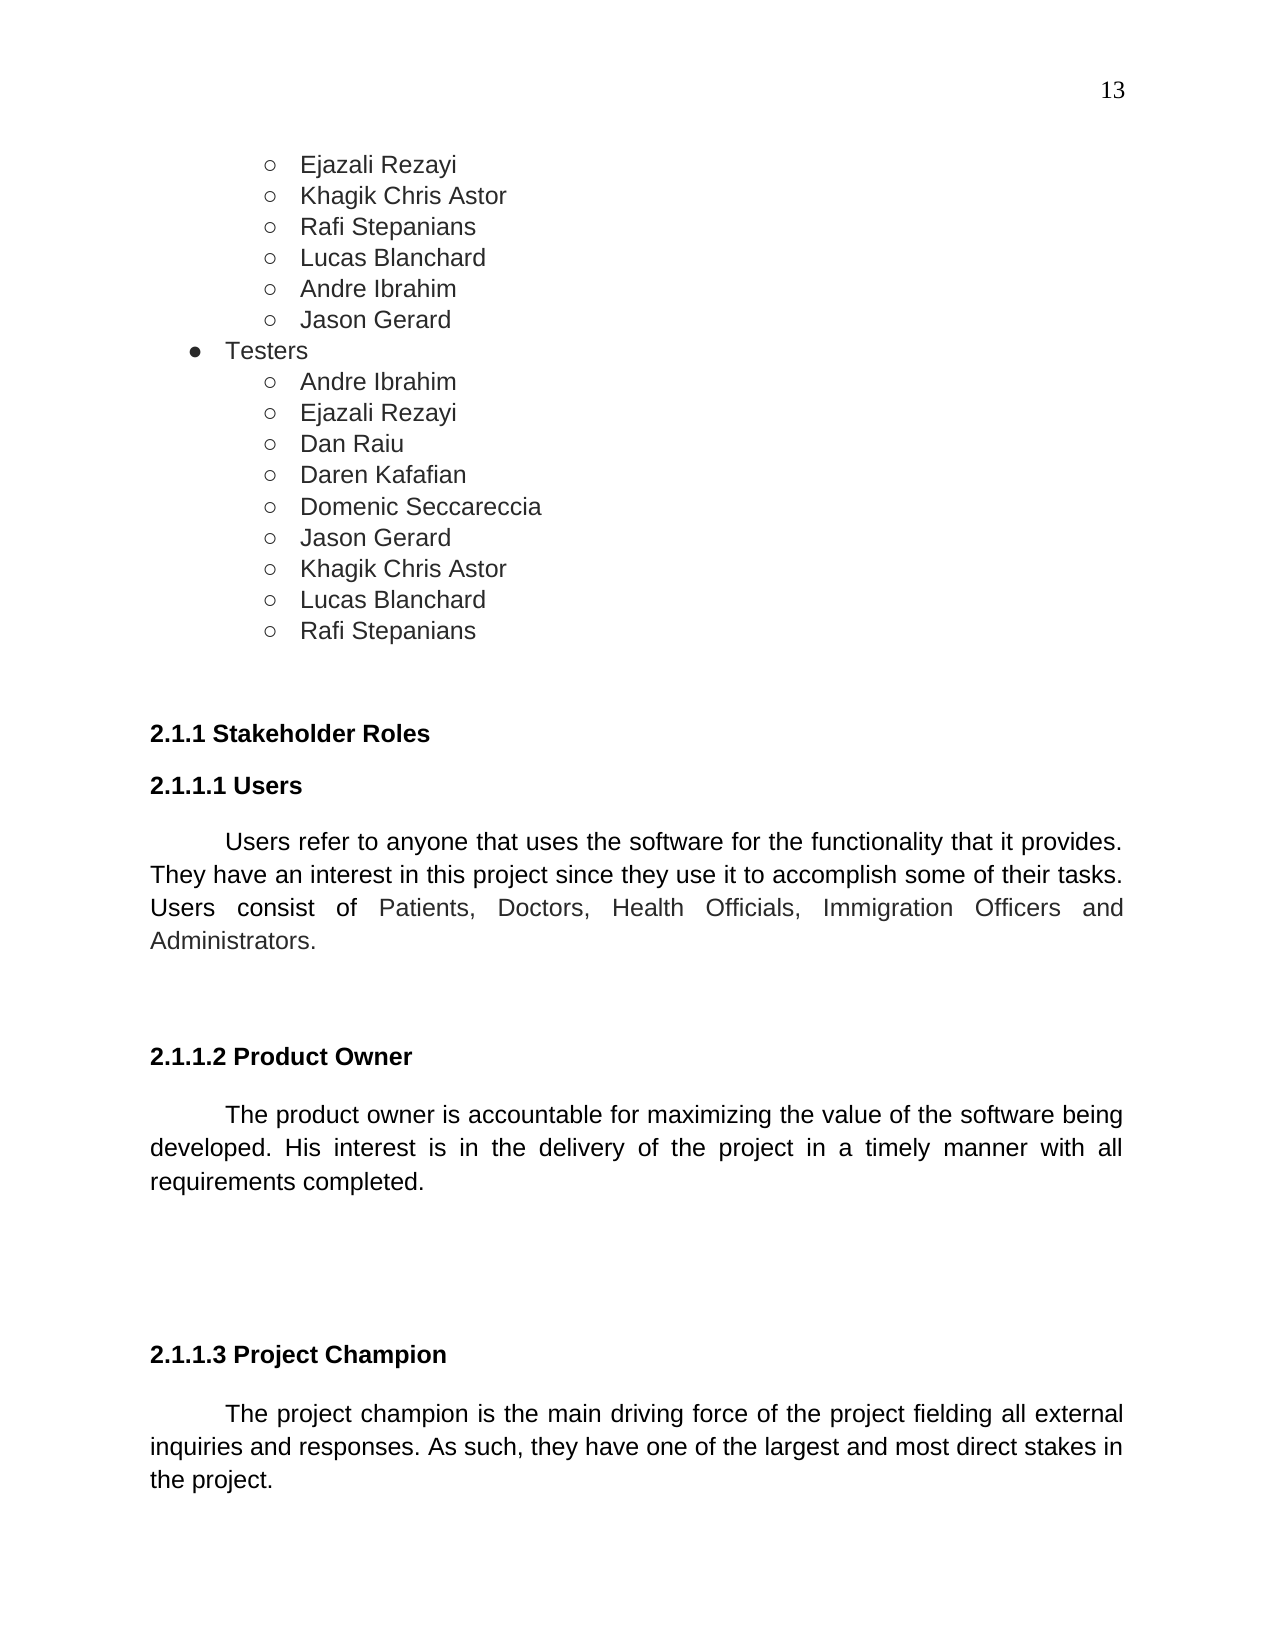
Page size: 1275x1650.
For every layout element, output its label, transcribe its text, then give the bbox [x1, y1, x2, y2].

list Ejazali Rezayi [262, 150, 1125, 179]
list Andre Ibrahim [262, 274, 1125, 303]
list Khagik Chris Astor [262, 181, 1125, 210]
text 2.1.1.2 Product Owner [150, 1042, 1125, 1071]
subtitle 2.1.1 Stakeholder Roles [150, 719, 1125, 748]
list Ejazali Rezayi [262, 398, 1125, 427]
text Users refer to anyone that uses the software for the functionality that it provides. They have an interest in this project since they use it to accomplish some of their tasks. Users consist of Patients, Doctors, Health Officials, Immigration Officers and Administrators. [150, 827, 1125, 955]
list Rafi Stepanians [262, 212, 1125, 241]
text 2.1.1.3 Project Champion [150, 1341, 1125, 1369]
list Andre Ibrahim [262, 367, 1125, 396]
list Daren Kafafian [262, 460, 1125, 489]
list Domenic Seccareccia [262, 491, 1125, 520]
list Khagik Chris Astor [262, 553, 1125, 582]
text The product owner is accountable for maximizing the value of the software being developed. His interest is in the delivery of the project in a timely manner with all requirements completed. [150, 1100, 1125, 1195]
list Rafi Stepanians [262, 616, 1125, 644]
list Lucas Blanchard [262, 243, 1125, 272]
list Dan Raiu [262, 429, 1125, 458]
list Jason Gerard [262, 522, 1125, 551]
text 2.1.1.1 Users [150, 771, 1125, 800]
text The project champion is the main driving force of the project fielding all external inquiries and responses. As such, they have one of the largest and most direct stakes in the project. [150, 1398, 1125, 1493]
list Lucas Blanchard [262, 584, 1125, 613]
list Jason Gerard [262, 305, 1125, 334]
list Testers [187, 336, 1125, 365]
